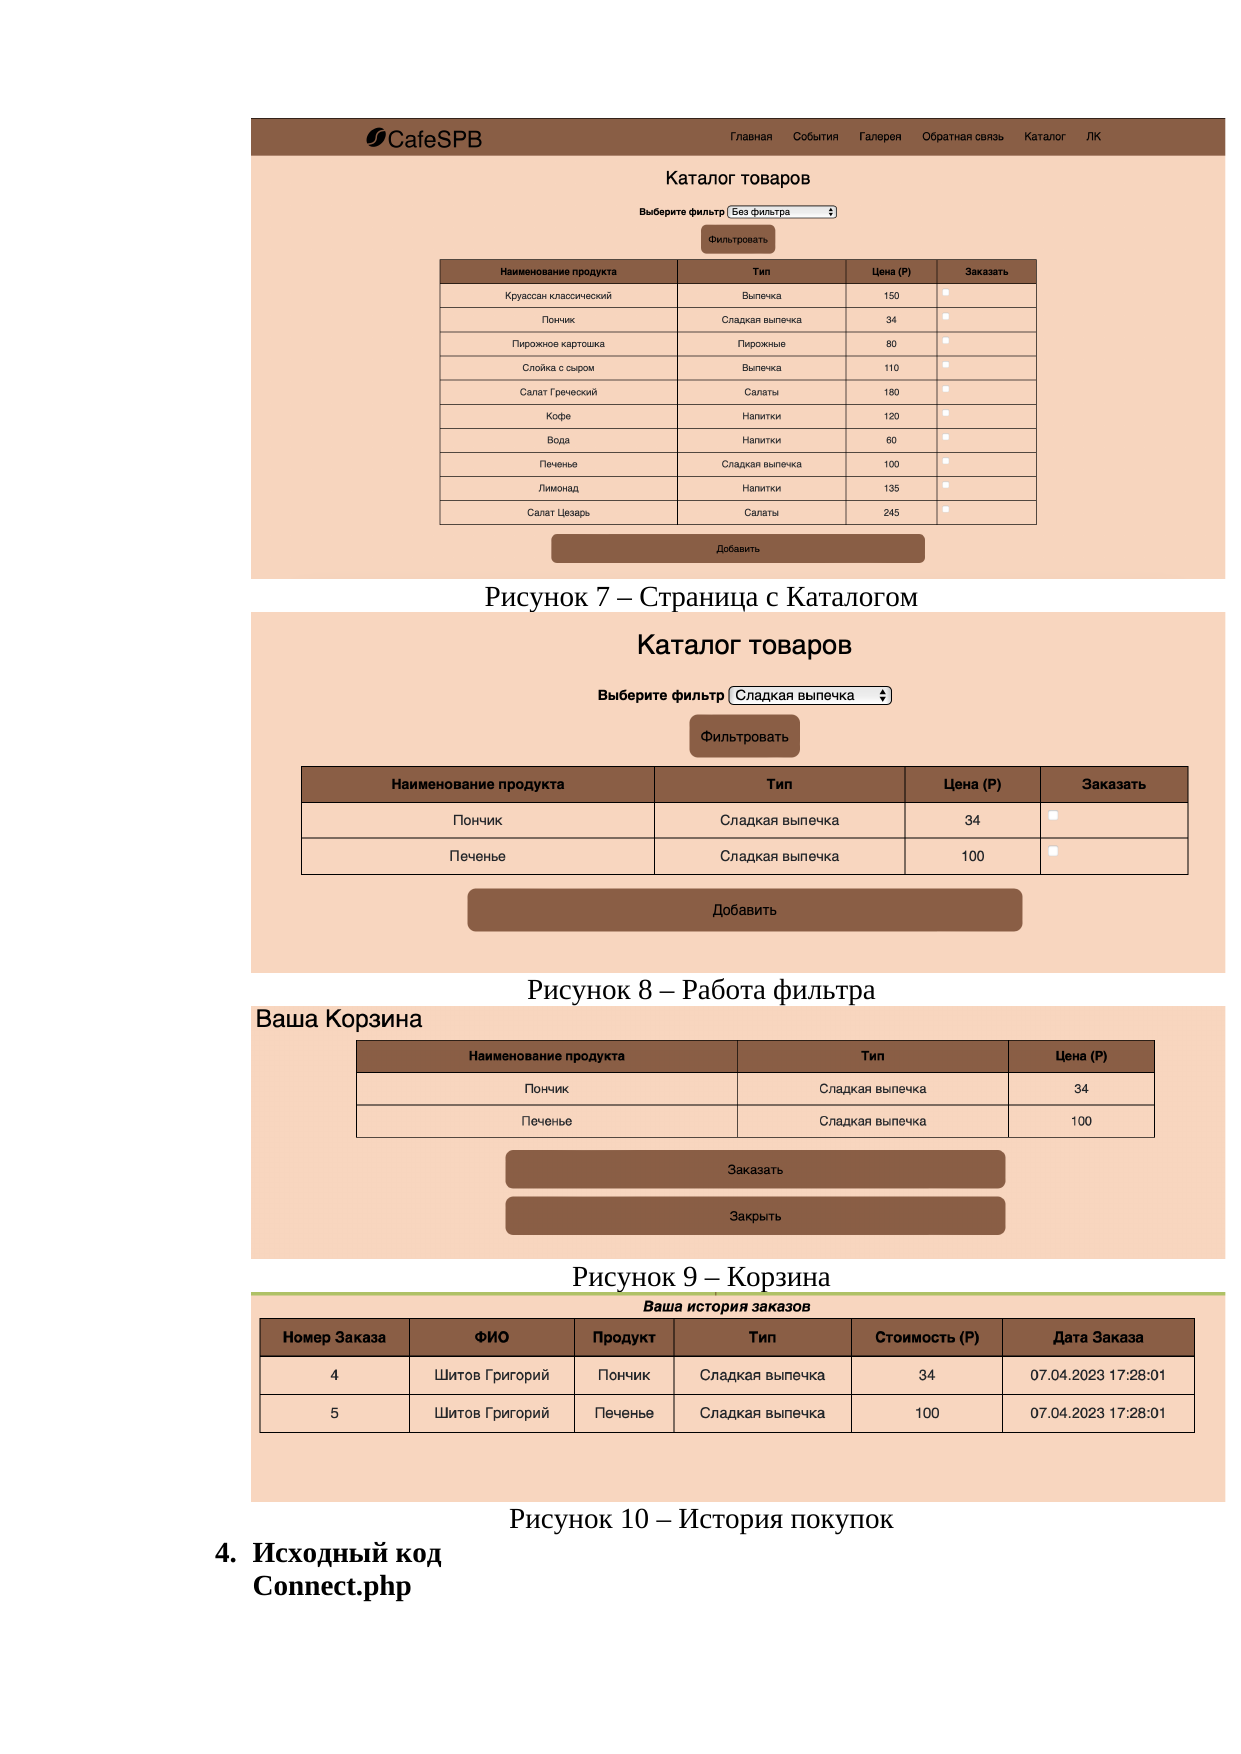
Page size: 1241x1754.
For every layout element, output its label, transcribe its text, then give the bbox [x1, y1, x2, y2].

text Рисунок 7 – Страница с Каталогом [251, 579, 1152, 612]
picture [251, 1292, 1226, 1502]
picture [251, 1006, 1226, 1259]
text Рисунок 10 – История покупок [251, 1502, 1152, 1535]
text Рисунок 9 – Корзина [251, 1259, 1152, 1292]
text Рисунок 8 – Работа фильтра [251, 973, 1152, 1006]
list Исходный код [215, 1535, 1152, 1568]
picture [251, 118, 1226, 579]
list Connect.php [252, 1568, 1152, 1602]
picture [251, 612, 1226, 973]
